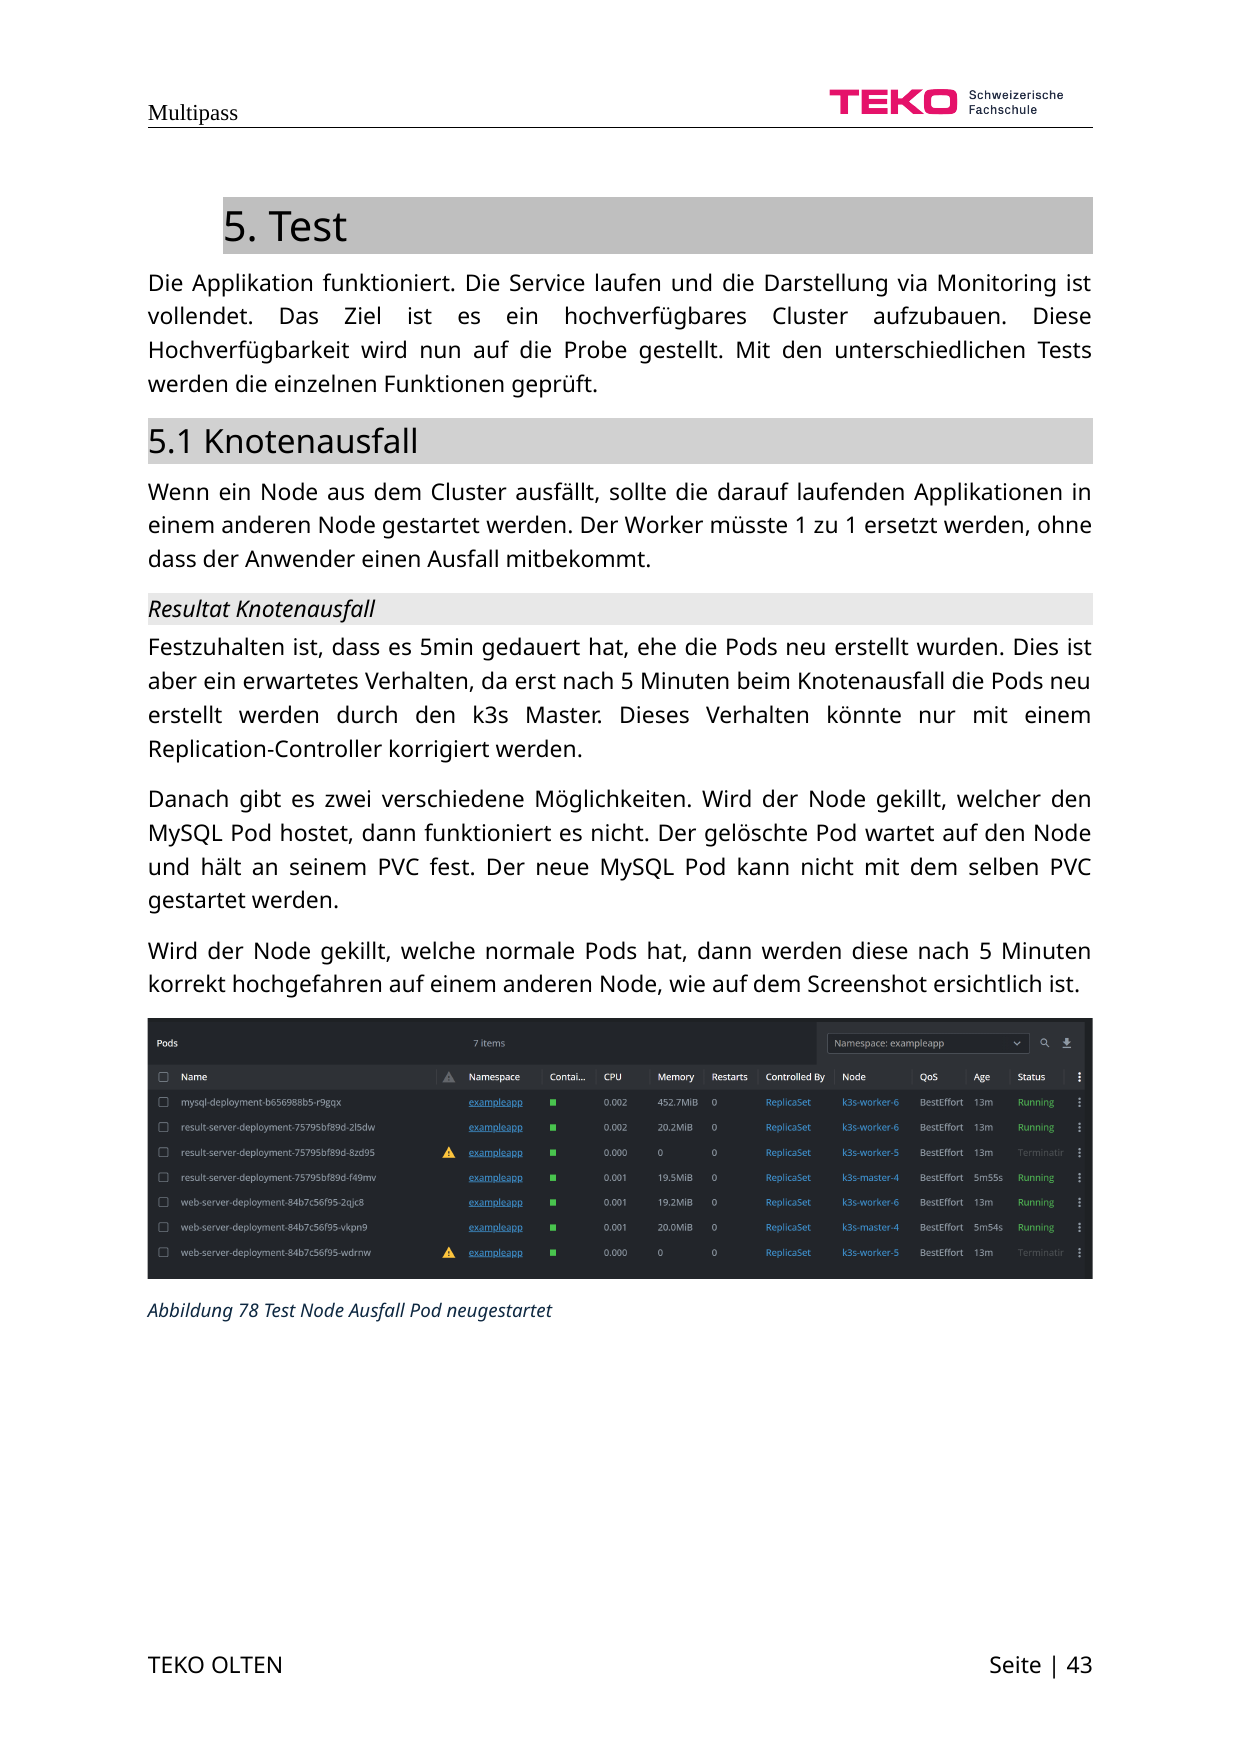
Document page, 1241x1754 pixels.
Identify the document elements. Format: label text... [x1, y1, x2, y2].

text Die Applikation funktioniert. Die Service laufen und die Darstellung via Monitoring ist vollendet. Das Ziel ist es ein hochverfügbares Cluster aufzubauen. Diese Hochverfügbarkeit wird nun auf die Probe gestellt. Mit den unterschiedlichen Tests werden die einzelnen Funktionen geprüft. [148, 267, 1093, 399]
text Abbildung 78 Test Node Ausfall Pod neugestartet [148, 1298, 1093, 1323]
text Wird der Node gekillt, welche normale Pods hat, dann werden diese nach 5 Minuten korrekt hochgefahren auf einem anderen Node, wie auf dem Screenshot ersichtlich ist. [148, 935, 1093, 1000]
text Festzuhalten ist, dass es 5min gedauert hat, ehe die Pods neu erstellt wurden. Dies ist aber ein erwartetes Verhalten, da erst nach 5 Minuten beim Knotenausfall die Pods neu erstellt werden durch den k3s Master. Dieses Verhalten könnte nur mit einem Replication-Controller korrigiert werden. [148, 631, 1093, 764]
picture [805, 61, 1097, 139]
subtitle Resultat Knotenausfall [148, 593, 1093, 625]
text Wenn ein Node aus dem Cluster ausfällt, sollte die darauf laufenden Applikationen in einem anderen Node gestartet werden. Der Worker müsste 1 zu 1 ersetzt werden, ohne dass der Anwender einen Ausfall mitbekommt. [148, 476, 1093, 574]
picture [147, 1018, 1093, 1279]
subtitle 5.1 Knotenausfall [148, 418, 1093, 464]
subtitle 5. Test [223, 197, 1093, 254]
text Danach gibt es zwei verschiedene Möglichkeiten. Wird der Node gekillt, welcher den MySQL Pod hostet, dann funktioniert es nicht. Der gelöschte Pod wartet auf den Node und hält an seinem PVC fest. Der neue MySQL Pod kann nicht mit dem selben PVC gestartet werden. [148, 783, 1093, 916]
